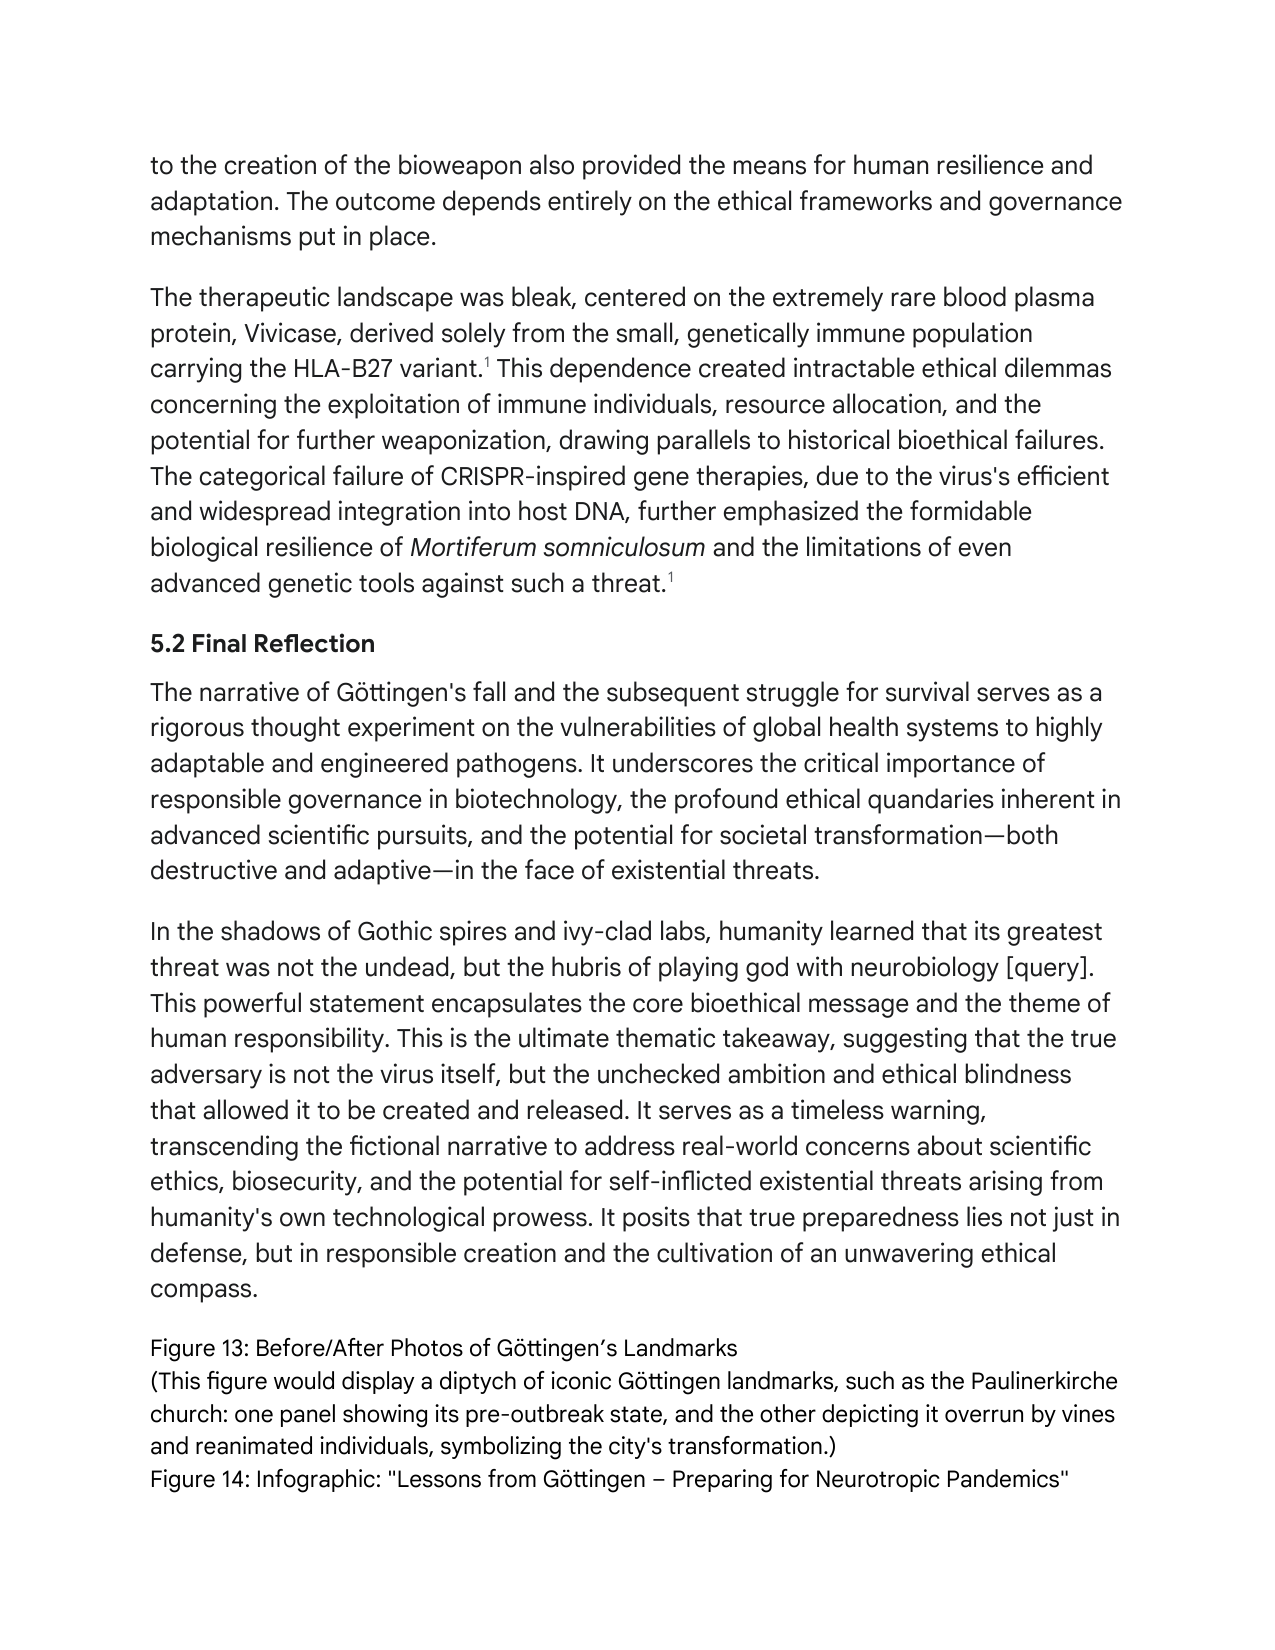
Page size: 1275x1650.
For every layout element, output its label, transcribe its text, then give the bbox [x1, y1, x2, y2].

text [150, 150, 1125, 253]
text The therapeutic landscape was bleak, centered on the extremely rare blood plasma protein, Vivicase, derived solely from the small, genetically immune population carrying the HLA-B27 variant.1 This dependence created intractable ethical dilemmas concerning the exploitation of immune individuals, resource allocation, and the potential for further weaponization, drawing parallels to historical bioethical failures. The categorical failure of CRISPR-inspired gene therapies, due to the virus's efficient and widespread integration into host DNA, further emphasized the formidable biological resilience of Mortiferum somniculosum and the limitations of even advanced genetic tools against such a threat.1 [150, 282, 1125, 599]
text The narrative of Göttingen's fall and the subsequent struggle for survival serves as a rigorous thought experiment on the vulnerabilities of global health systems to highly adaptable and engineered pathogens. It underscores the critical importance of responsible governance in biotechnology, the profound ethical quandaries inherent in advanced scientific pursuits, and the potential for societal transformation—both destructive and adaptive—in the face of existential threats. [150, 677, 1125, 887]
text (This figure would display a diptych of iconic Göttingen landmarks, such as the Paulinerkirche church: one panel showing its pre-outbreak state, and the other depicting it overrun by vines and reanimated individuals, symbolizing the city's transformation.) [150, 1367, 1125, 1461]
text Figure 13: Before/After Photos of Göttingen’s Landmarks [150, 1334, 1125, 1363]
subtitle 5.2 Final Reflection [150, 629, 1125, 660]
text Figure 14: Infographic: "Lessons from Göttingen – Preparing for Neurotropic Pandemics" [150, 1465, 1125, 1494]
text In the shadows of Gothic spires and ivy-clad labs, humanity learned that its greatest threat was not the undead, but the hubris of playing god with neurobiology [query]. This powerful statement encapsulates the core bioethical message and the theme of human responsibility. This is the ultimate thematic takeaway, suggesting that the true adversary is not the virus itself, but the unchecked ambition and ethical blindness that allowed it to be created and released. It serves as a timeless warning, transcending the fictional narrative to address real-world concerns about scientific ethics, biosecurity, and the potential for self-inflicted existential threats arising from humanity's own technological prowess. It posits that true preparedness lies not just in defense, but in responsible creation and the cultivation of an unwavering ethical compass. [150, 916, 1125, 1305]
